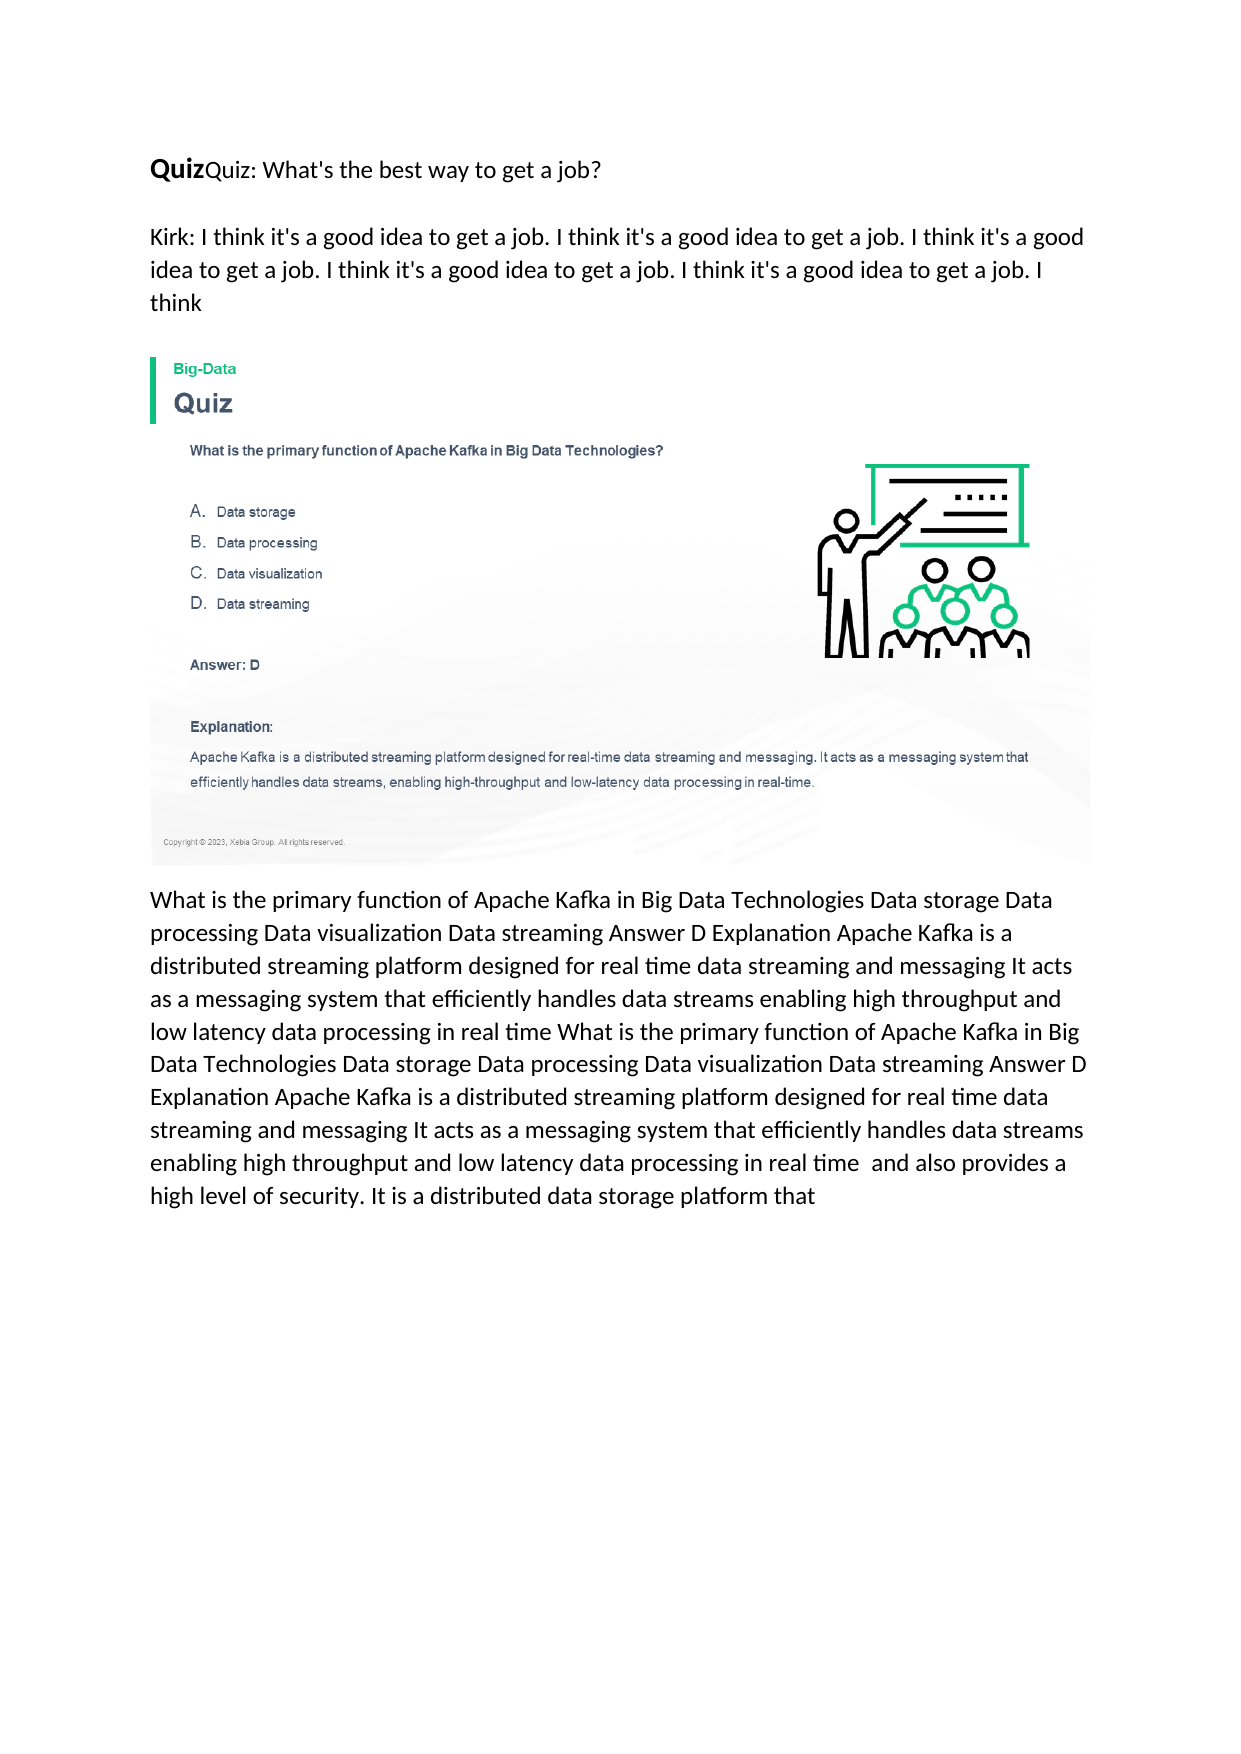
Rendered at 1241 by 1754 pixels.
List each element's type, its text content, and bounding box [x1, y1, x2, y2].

picture [150, 336, 1091, 866]
text QuizQuiz: What's the best way to get a job? Kirk: I think it's a good idea to get a job. I think it's a good idea to get a job. I think it's a good idea to get a job. I think it's a good idea to get a job. I think it's a good idea to get a job. I think [150, 150, 1090, 317]
text What is the primary function of Apache Kafka in Big Data Technologies Data storage Data processing Data visualization Data streaming Answer D Explanation Apache Kafka is a distributed streaming platform designed for real time data streaming and messaging It acts as a messaging system that efficiently handles data streams enabling high throughput and low latency data processing in real time What is the primary function of Apache Kafka in Big Data Technologies Data storage Data processing Data visualization Data streaming Answer D Explanation Apache Kafka is a distributed streaming platform designed for real time data streaming and messaging It acts as a messaging system that efficiently handles data streams enabling high throughput and low latency data processing in real time and also provides a high level of security. It is a distributed data storage platform that [150, 884, 1090, 1211]
